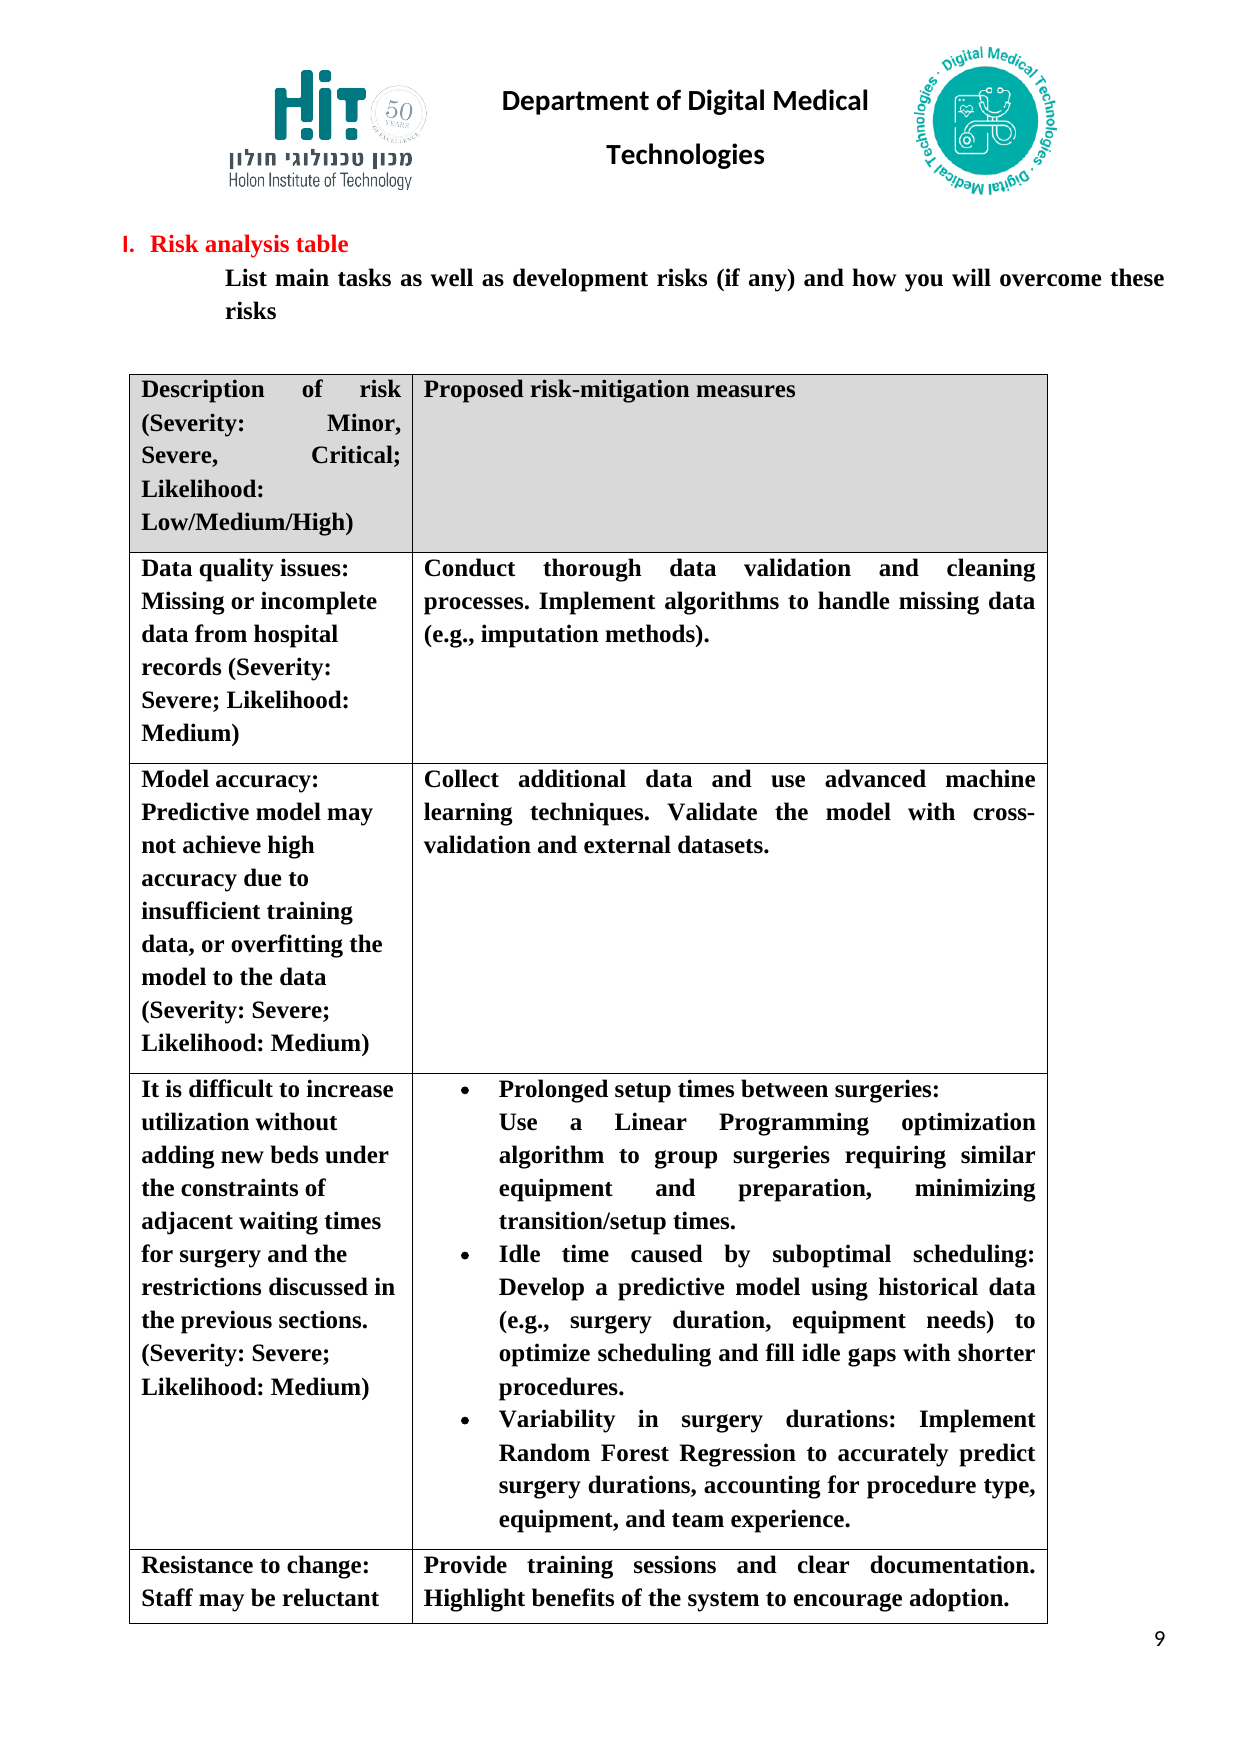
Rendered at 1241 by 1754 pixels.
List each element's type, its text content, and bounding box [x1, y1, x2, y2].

table_cell Model accuracy: Predictive model may not achieve high accuracy due to insufficient training data, or overfitting the model to the data (Severity: Severe; Likelihood: Medium) [130, 764, 412, 1073]
picture [225, 67, 433, 194]
table_cell Resistance to change: Staff may be reluctant to adopt new tools and workflows (Severity: Minor; Likelihood: High) [130, 1550, 412, 1623]
table_cell Data quality issues: Missing or incomplete data from hospital records (Severity: Severe; Likelihood: Medium) [130, 553, 412, 763]
table_cell It is difficult to increase utilization without adding new beds under the constraints of adjacent waiting times for surgery and the restrictions discussed in the previous sections. (Severity: Severe; Likelihood: Medium) [130, 1074, 412, 1549]
list Risk analysis table [122, 228, 1165, 258]
table_cell Collect additional data and use advanced machine learning techniques. Validate the model with cross-validation and external datasets. [413, 764, 1047, 1073]
text List main tasks as well as development risks (if any) and how you will overcome these risks [225, 263, 1165, 357]
picture [907, 36, 1059, 200]
table_cell Prolonged setup times between surgeries: Use a Linear Programming optimization algorithm to group surgeries requiring similar equipment and preparation, minimizing transition/setup times. Idle time caused by suboptimal scheduling: Develop a predictive model using historical data (e.g., surgery duration, equipment needs) to optimize scheduling and fill idle gaps with shorter procedures. Variability in surgery durations: Implement Random Forest Regression to accurately predict surgery durations, accounting for procedure type, equipment, and team experience. [413, 1074, 1047, 1549]
table_header Description of risk (Severity: Minor, Severe, Critical; Likelihood: Low/Medium/High) [130, 375, 412, 552]
table_header Proposed risk-mitigation measures [413, 375, 1047, 552]
table_cell Provide training sessions and clear documentation. Highlight benefits of the system to encourage adoption. [413, 1550, 1047, 1623]
table_cell Conduct thorough data validation and cleaning processes. Implement algorithms to handle missing data (e.g., imputation methods). [413, 553, 1047, 763]
